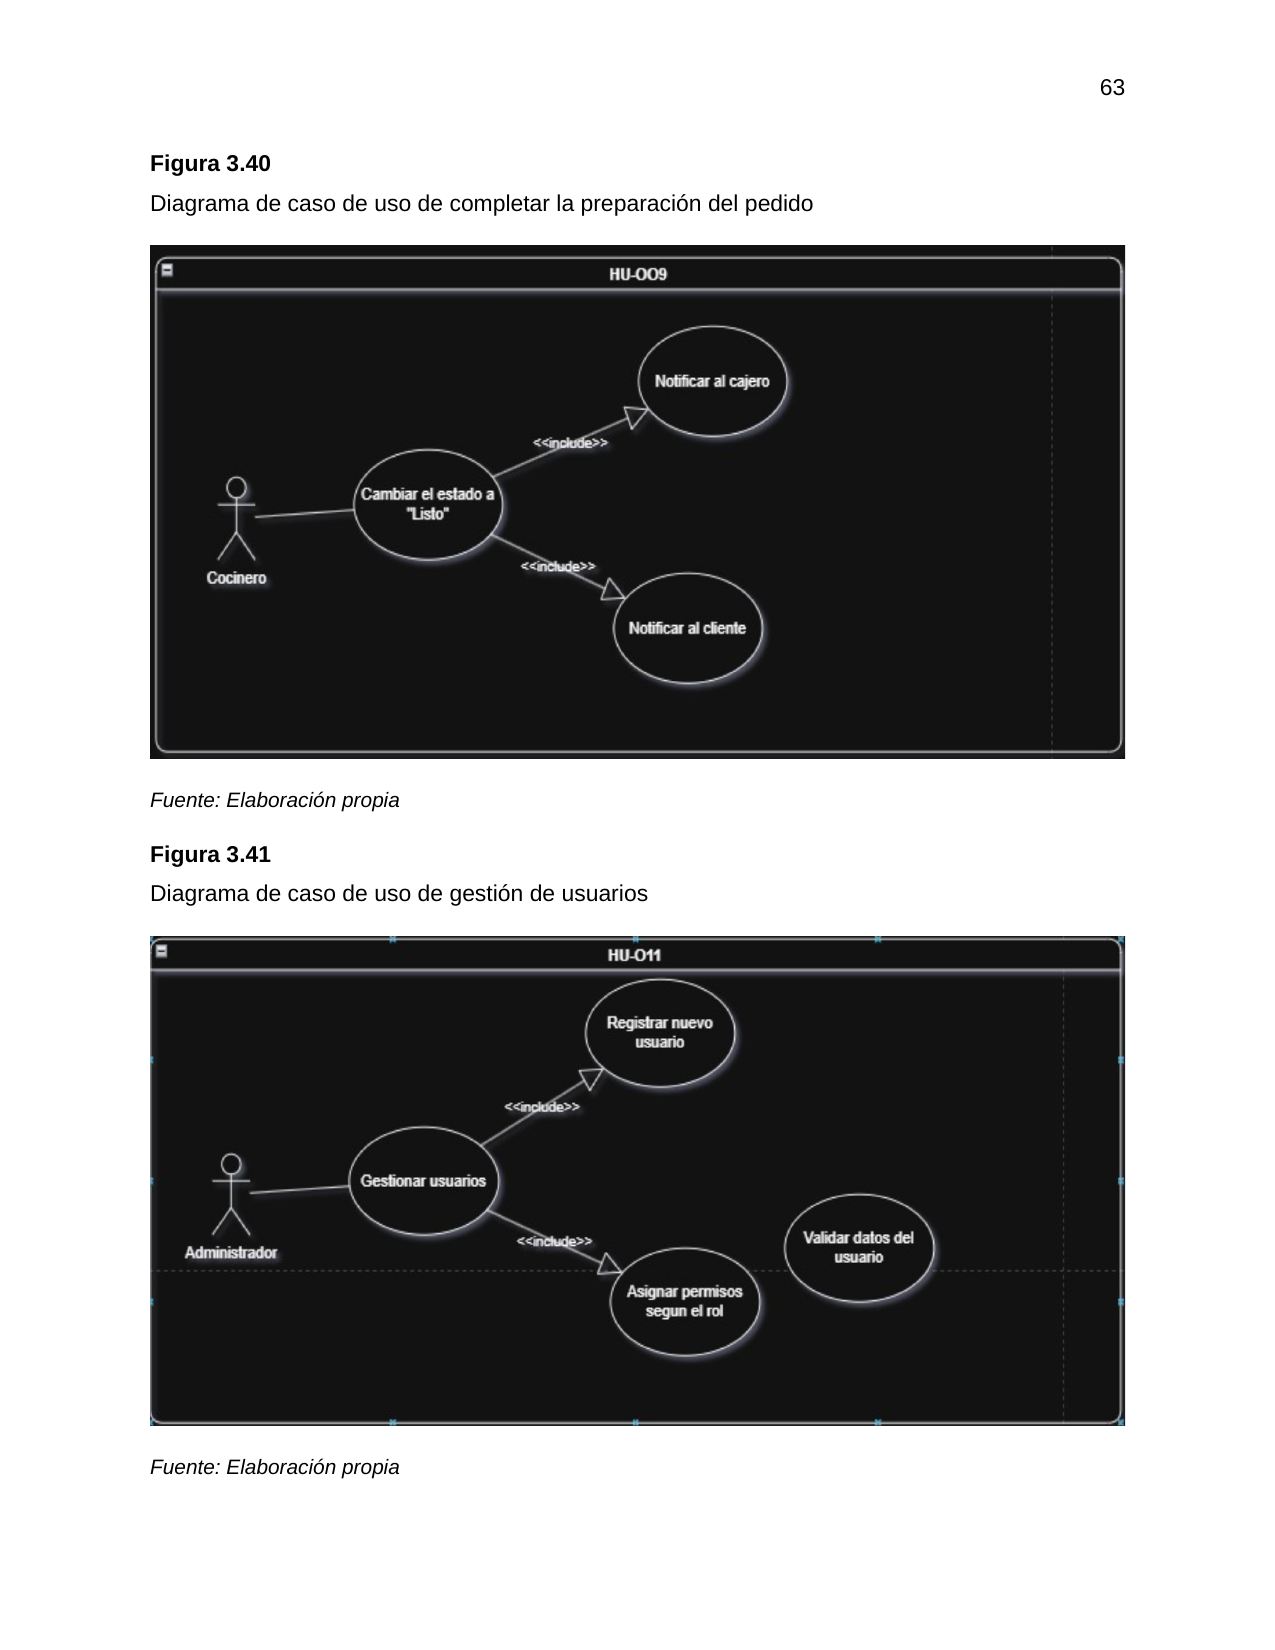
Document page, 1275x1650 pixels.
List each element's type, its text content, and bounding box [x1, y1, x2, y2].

picture [150, 936, 1125, 1426]
picture [150, 245, 1125, 759]
text Fuente: Elaboración propia [150, 1455, 1125, 1479]
text Diagrama de caso de uso de completar la preparación del pedido [150, 189, 1125, 216]
text Diagrama de caso de uso de gestión de usuarios [150, 880, 1125, 906]
text Fuente: Elaboración propia [150, 788, 1125, 812]
text Figura 3.41 [150, 841, 1125, 867]
text Figura 3.40 [150, 150, 1125, 176]
